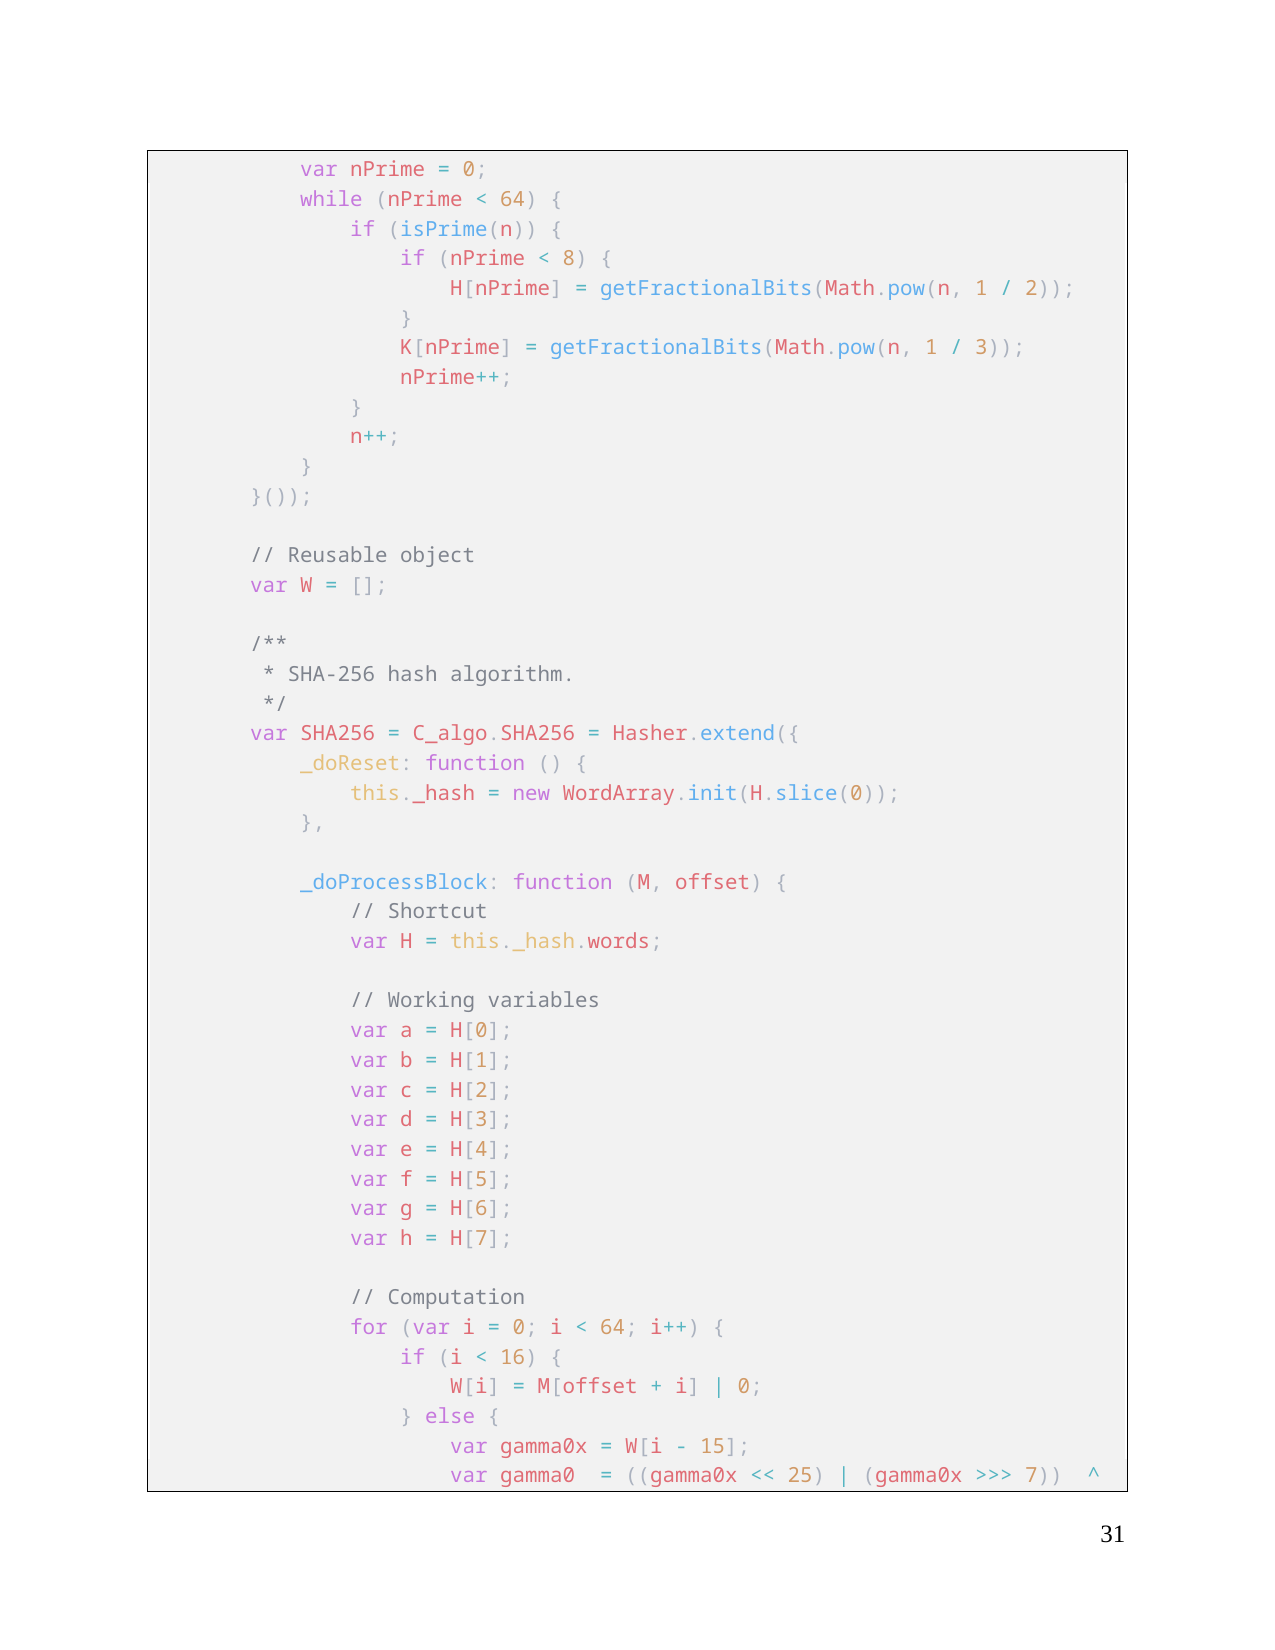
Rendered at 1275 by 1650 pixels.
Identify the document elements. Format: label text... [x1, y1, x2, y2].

text var g = H[6]; [150, 1192, 1125, 1222]
text var gamma0x = W[i - 15]; [150, 1430, 1125, 1456]
text _doProcessBlock: function (M, offset) { [150, 866, 1125, 895]
text var H = this._hash.words; [150, 925, 1125, 955]
text for (var i = 0; i < 64; i++) { [150, 1311, 1125, 1341]
text var W = []; [150, 569, 1125, 598]
text n++; [150, 420, 1125, 450]
text var e = H[4]; [150, 1133, 1125, 1162]
text // Reusable object [150, 539, 1125, 569]
text } [150, 450, 1125, 480]
text var gamma0 = ((gamma0x << 25) | (gamma0x >>> 7)) ^ [148, 1456, 1127, 1491]
text W[i] = M[offset + i] | 0; [150, 1370, 1125, 1400]
text var SHA256 = C_algo.SHA256 = Hasher.extend({ [150, 717, 1125, 747]
text var f = H[5]; [150, 1162, 1125, 1192]
text if (nPrime < 8) { [150, 242, 1125, 272]
text // Working variables [150, 984, 1125, 1014]
text }()); [150, 480, 1125, 509]
text } [150, 302, 1125, 331]
text var a = H[0]; [150, 1014, 1125, 1044]
text H[nPrime] = getFractionalBits(Math.pow(n, 1 / 2)); [150, 272, 1125, 302]
text var d = H[3]; [150, 1103, 1125, 1133]
text while (nPrime < 64) { [150, 183, 1125, 212]
text this._hash = new WordArray.init(H.slice(0)); [150, 777, 1125, 806]
text K[nPrime] = getFractionalBits(Math.pow(n, 1 / 3)); [150, 331, 1125, 361]
text // Shortcut [150, 895, 1125, 925]
text if (i < 16) { [150, 1341, 1125, 1370]
text * SHA-256 hash algorithm. [150, 658, 1125, 687]
text } [150, 391, 1125, 420]
text /** [150, 628, 1125, 658]
text var h = H[7]; [150, 1222, 1125, 1252]
text // Computation [150, 1281, 1125, 1311]
text }, [150, 806, 1125, 836]
text */ [150, 687, 1125, 717]
text if (isPrime(n)) { [150, 212, 1125, 242]
text var c = H[2]; [150, 1073, 1125, 1103]
text _doReset: function () { [150, 747, 1125, 777]
text var nPrime = 0; [148, 151, 1127, 183]
text nPrime++; [150, 361, 1125, 391]
text } else { [150, 1400, 1125, 1430]
text var b = H[1]; [150, 1044, 1125, 1073]
